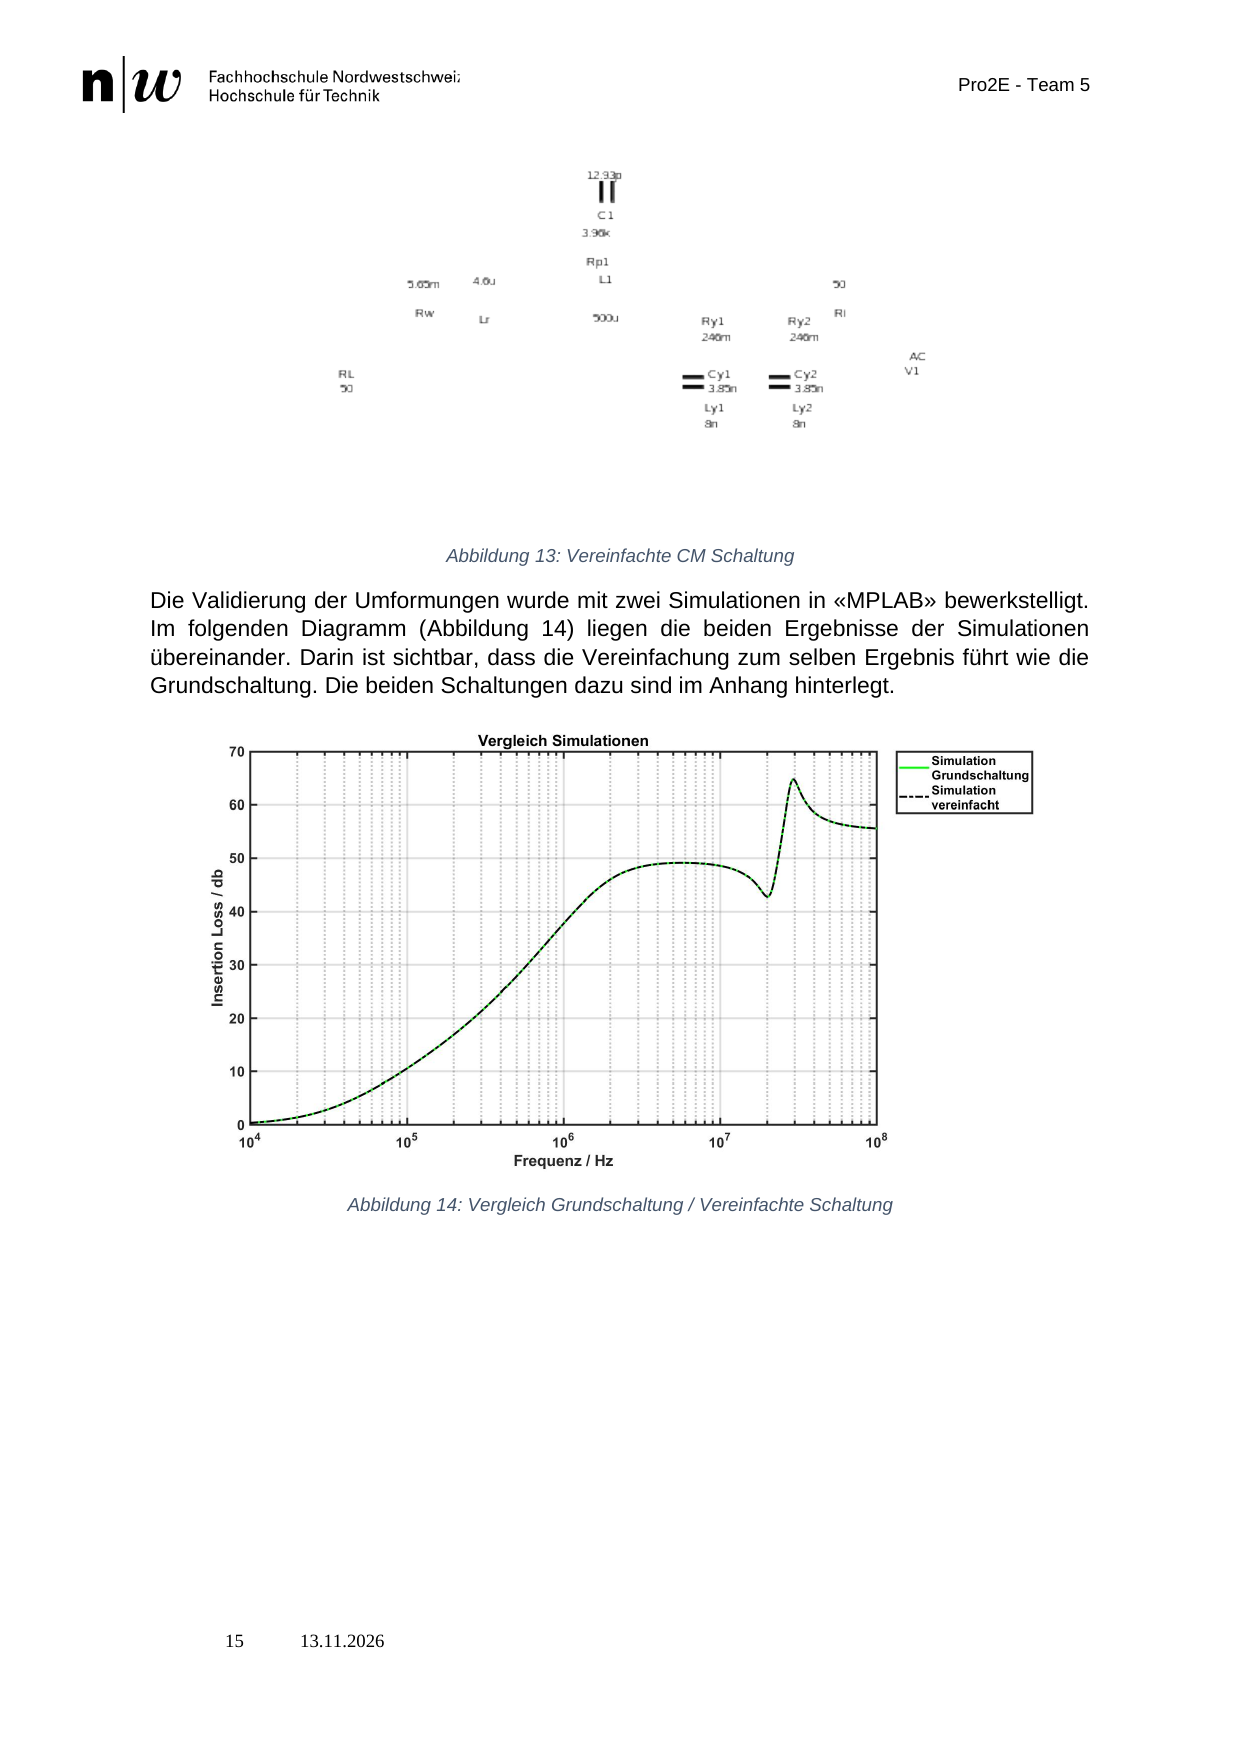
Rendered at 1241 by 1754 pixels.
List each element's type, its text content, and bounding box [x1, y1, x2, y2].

picture [205, 717, 1035, 1175]
text Abbildung 14: Vergleich Grundschaltung / Vereinfachte Schaltung [150, 1193, 1090, 1215]
picture [81, 56, 460, 113]
text Abbildung 13: Vereinfachte CM Schaltung [150, 544, 1090, 566]
text Die Validierung der Umformungen wurde mit zwei Simulationen in «MPLAB» bewerkstelligt. Im folgenden Diagramm (Abbildung 14) liegen die beiden Ergebnisse der Simulationen übereinander. Darin ist sichtbar, dass die Vereinfachung zum selben Ergebnis führt wie die Grundschaltung. Die beiden Schaltungen dazu sind im Anhang hinterlegt. [150, 587, 1090, 699]
